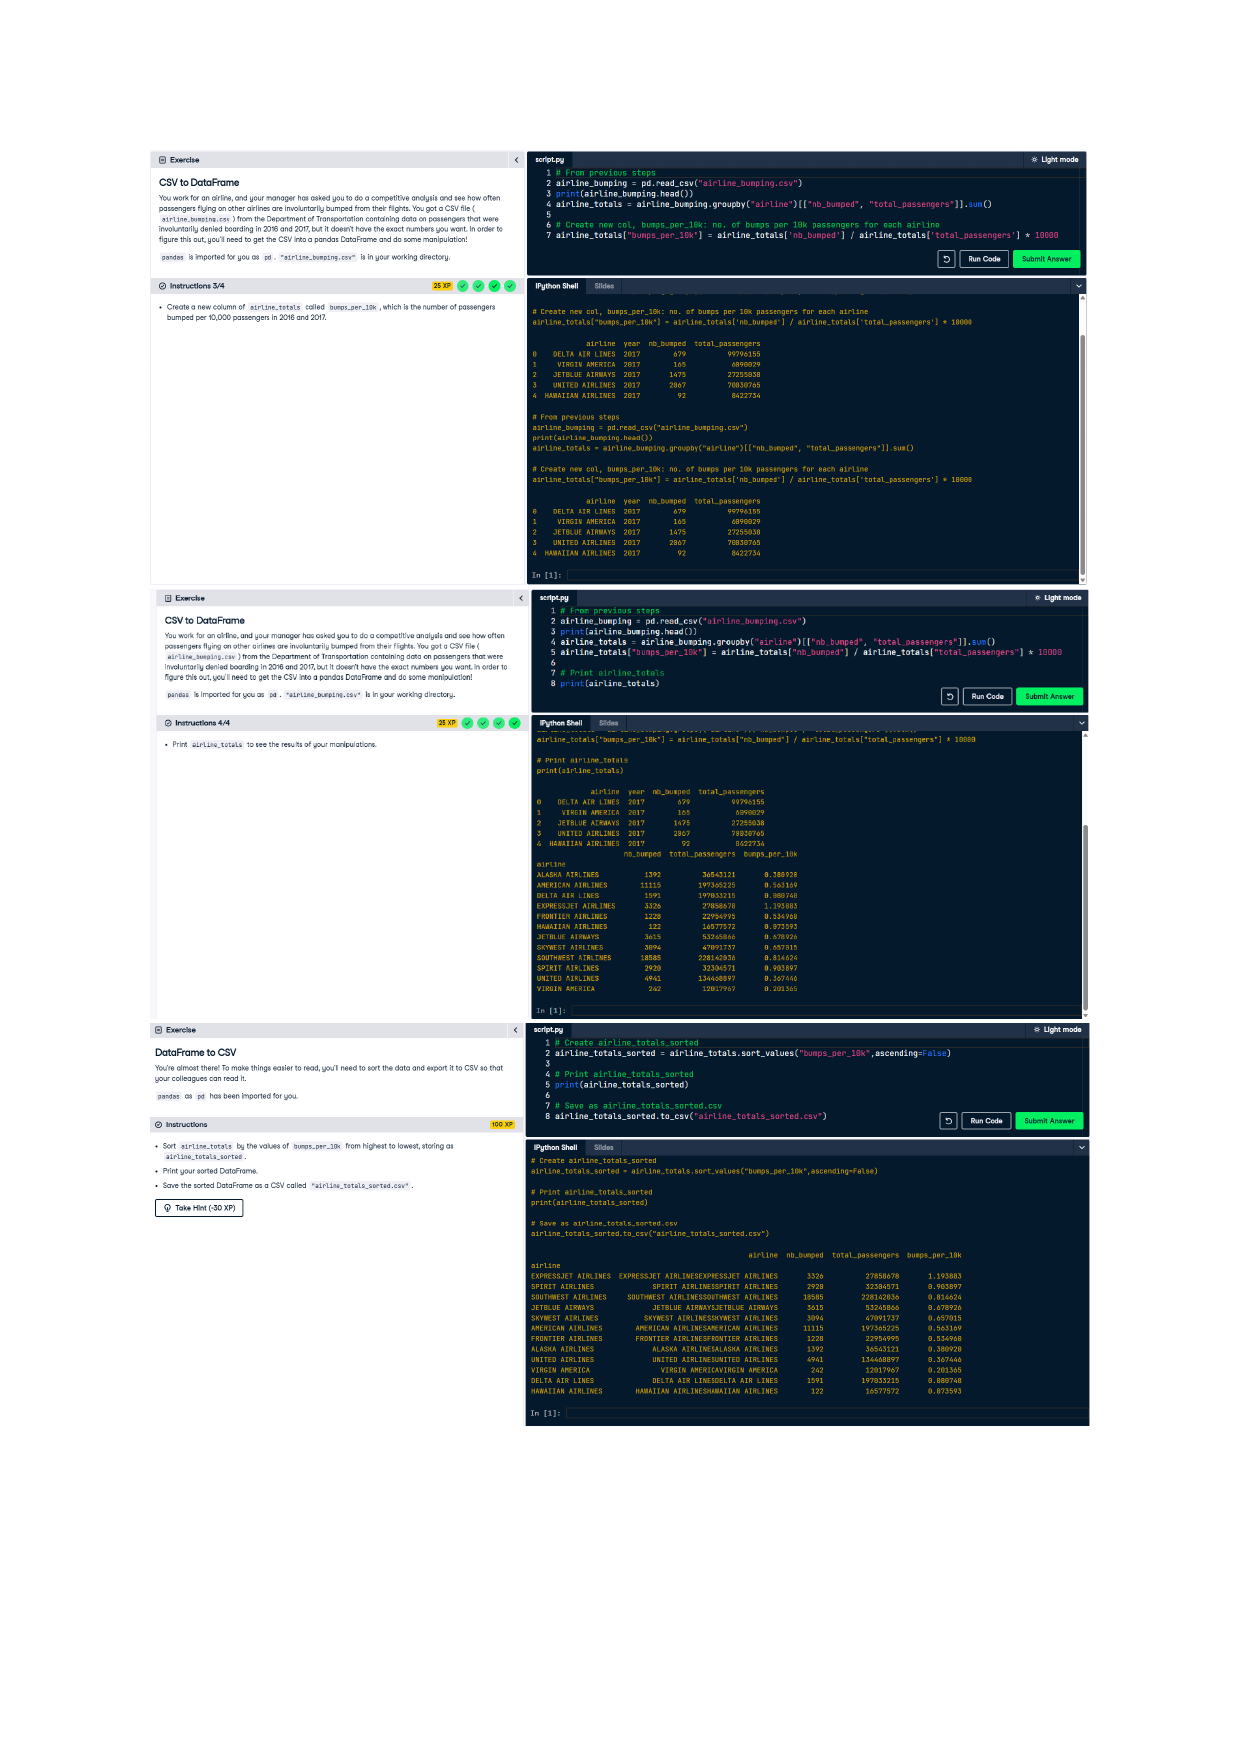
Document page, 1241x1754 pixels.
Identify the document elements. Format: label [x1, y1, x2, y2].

picture [150, 589, 1089, 1019]
picture [150, 150, 1087, 585]
picture [150, 1023, 1090, 1426]
